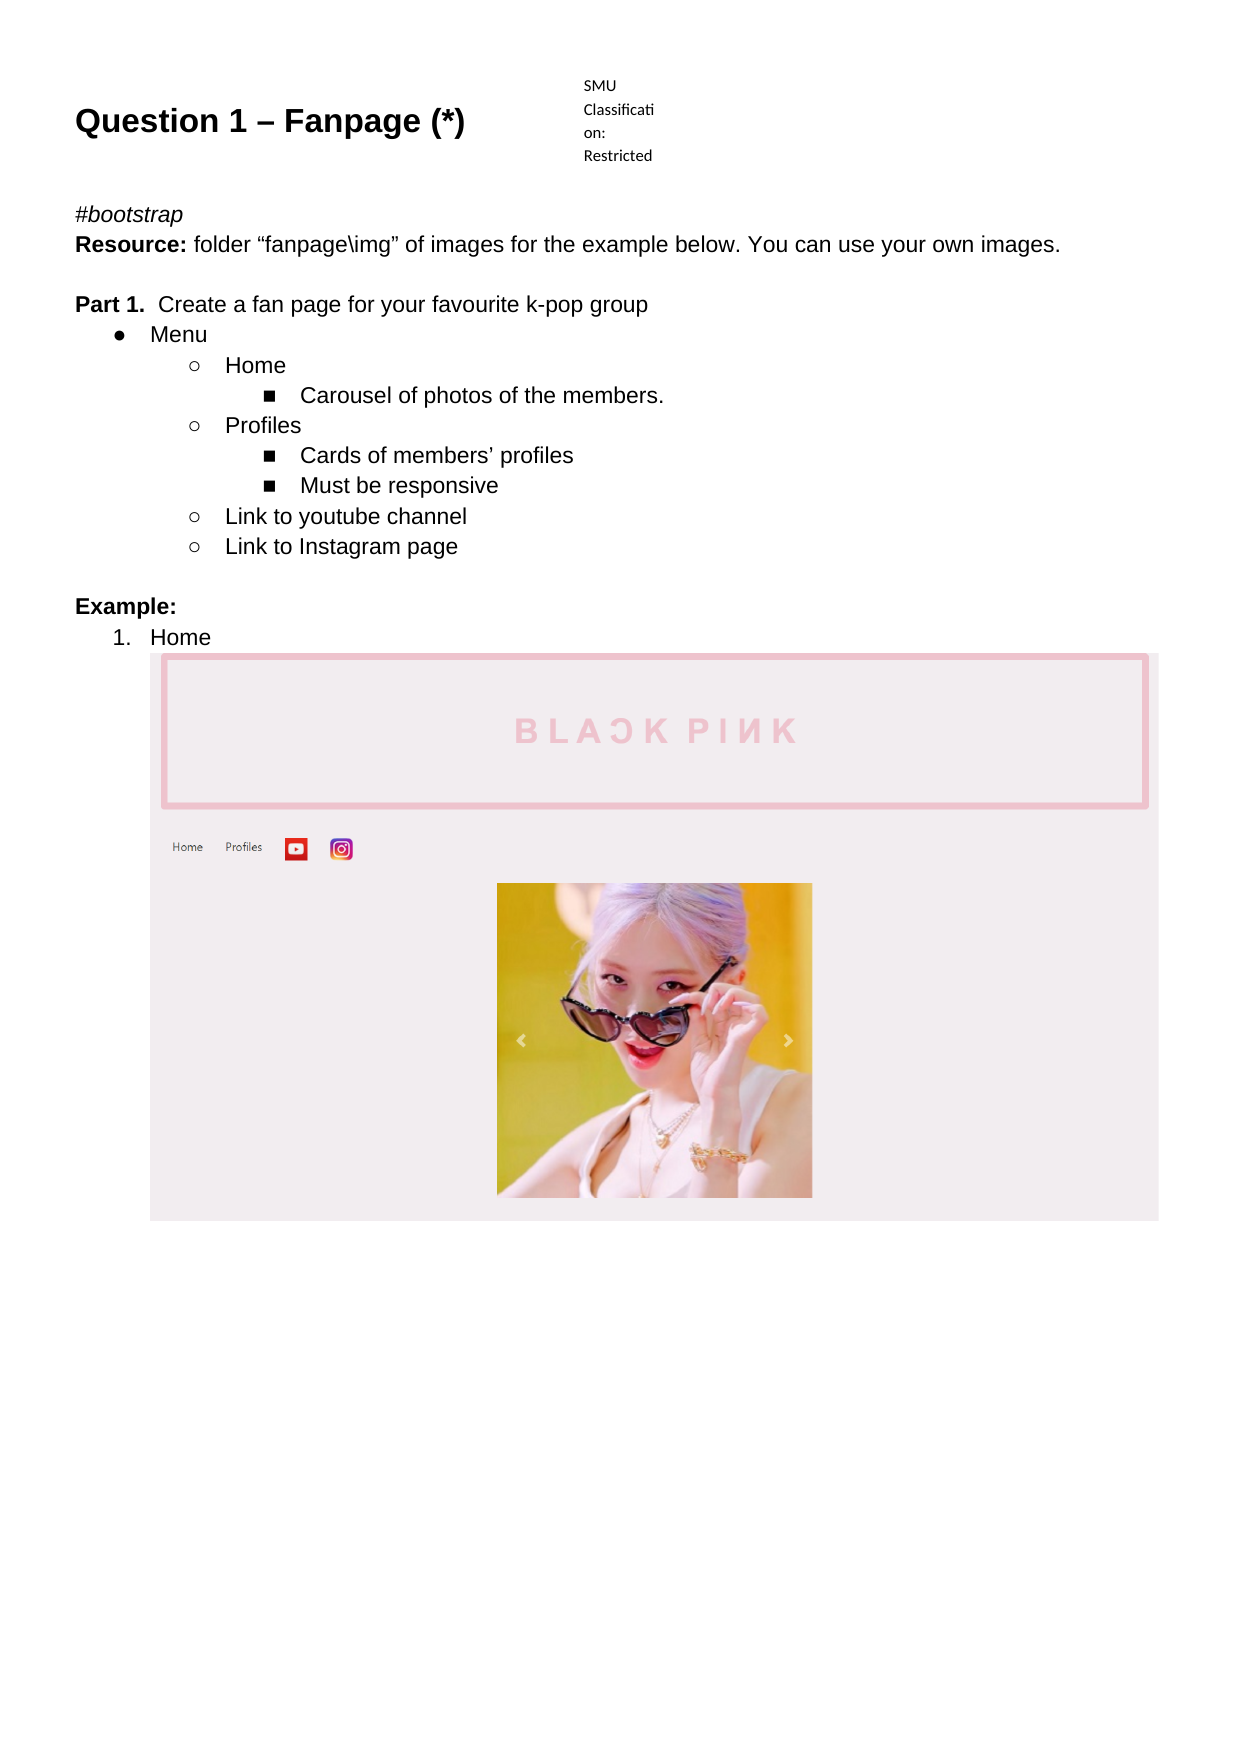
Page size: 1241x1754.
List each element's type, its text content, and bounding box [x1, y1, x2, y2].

text Example: [75, 593, 1165, 620]
list Link to Instagram page [187, 533, 1165, 559]
list Cards of members’ profiles [262, 442, 1165, 469]
text #bootstrap [75, 201, 1165, 227]
text Resource: folder “fanpage\img” of images for the example below. You can use your own images. [75, 231, 1165, 257]
list Carousel of photos of the members. [262, 382, 1165, 408]
list Profiles [187, 412, 1165, 438]
list Link to youtube channel [187, 503, 1165, 529]
list Menu [112, 321, 1165, 348]
list Must be responsive [262, 472, 1165, 499]
text Part 1. Create a fan page for your favourite k-pop group [75, 291, 1165, 318]
text Question 1 – Fanpage (*) [75, 101, 1165, 140]
list Home [187, 352, 1165, 378]
picture [150, 653, 1159, 1221]
